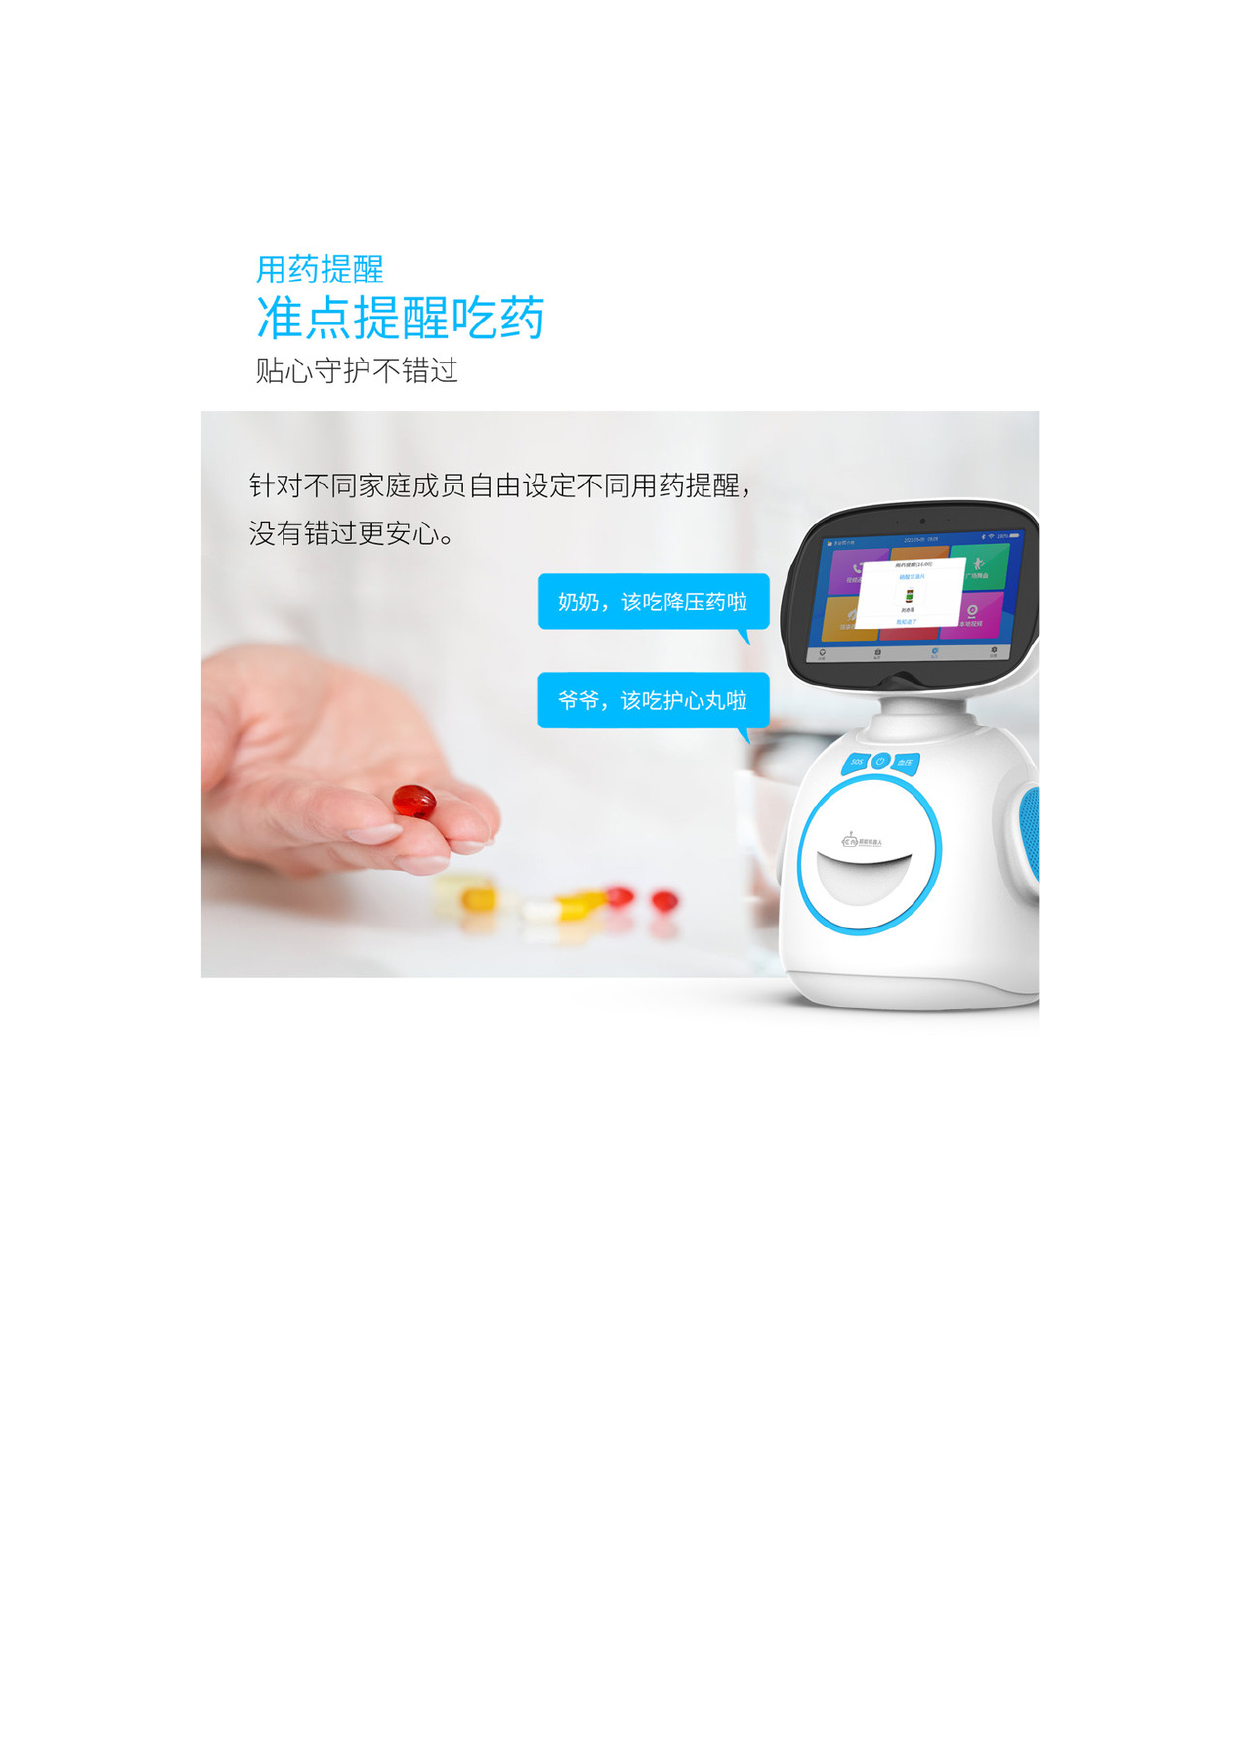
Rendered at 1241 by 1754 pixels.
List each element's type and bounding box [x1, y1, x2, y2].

picture [200, 162, 1040, 1048]
